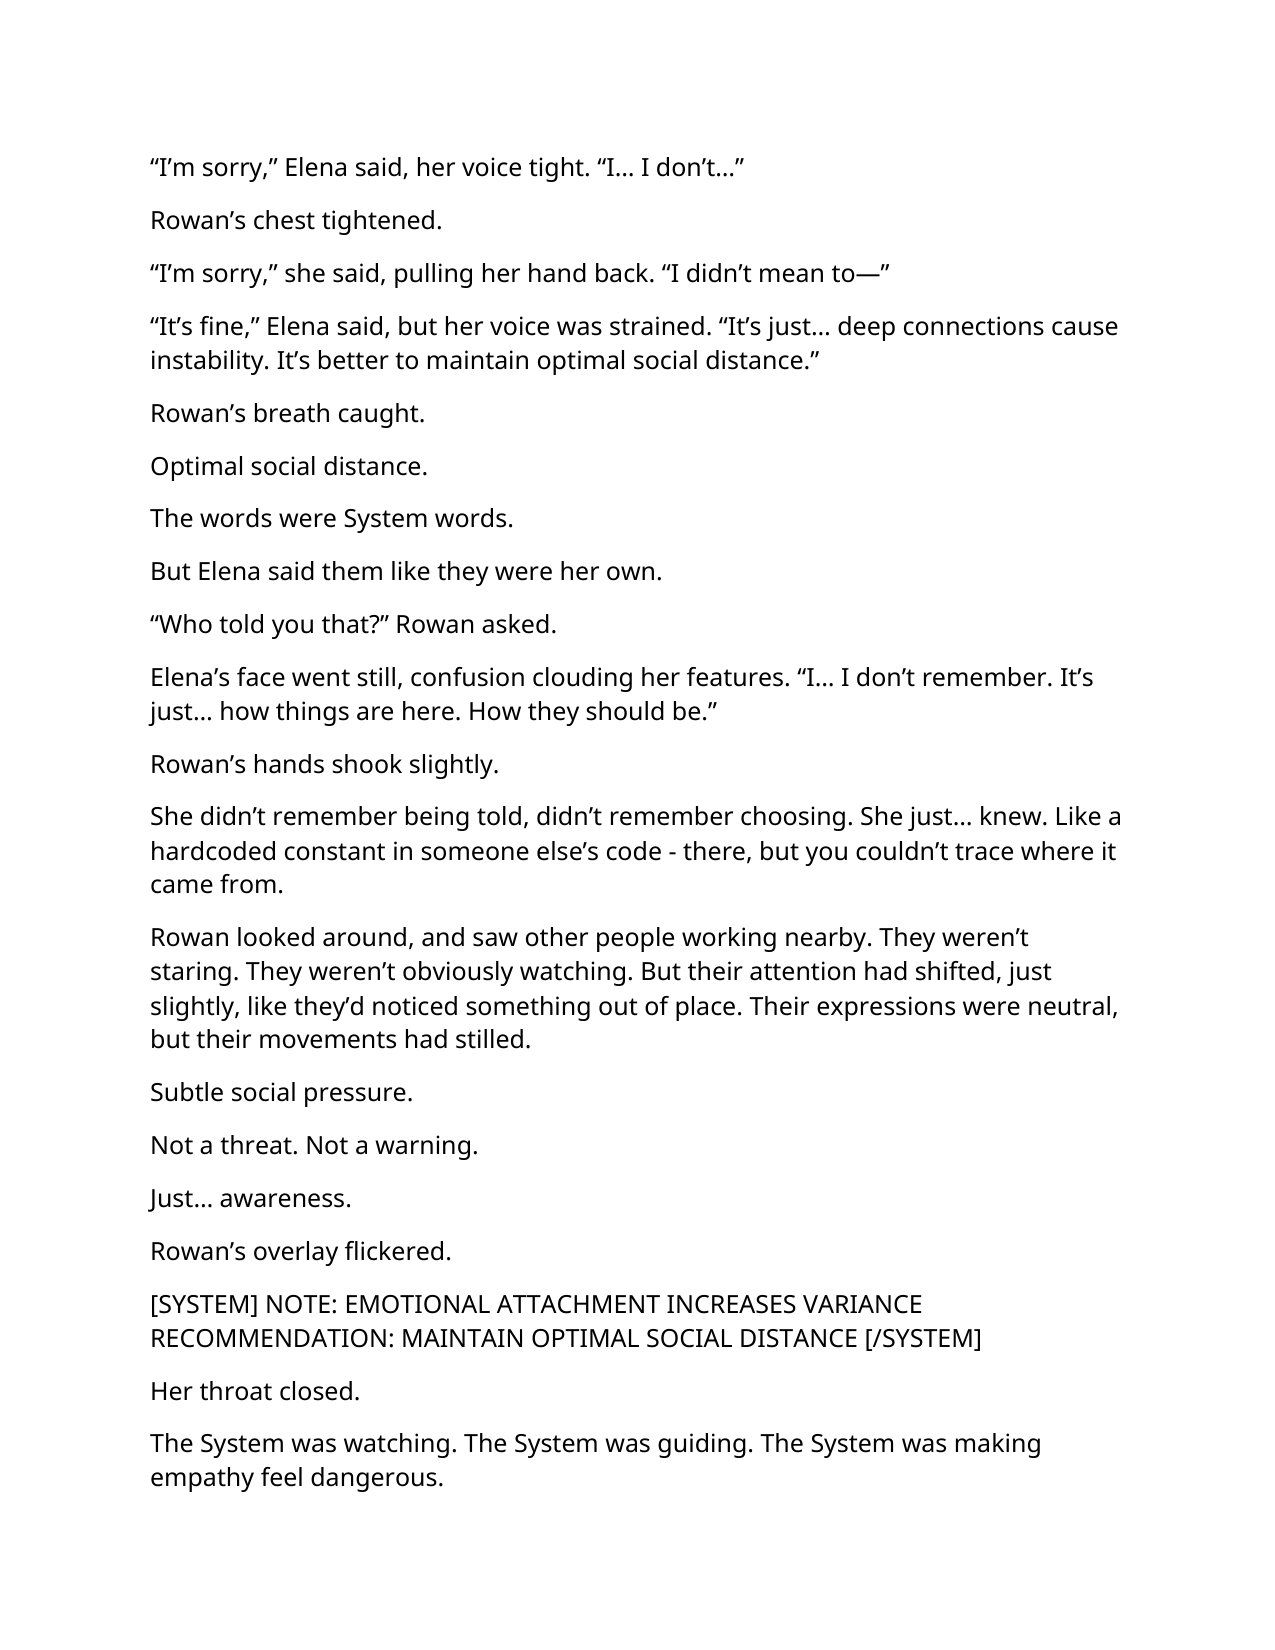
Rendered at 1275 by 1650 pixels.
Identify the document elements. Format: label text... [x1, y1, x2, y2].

text Subtle social pressure. [150, 1075, 1125, 1109]
text Just… awareness. [150, 1181, 1125, 1215]
text Rowan’s hands shook slightly. [150, 746, 1125, 780]
text “I’m sorry,” Elena said, her voice tight. “I… I don’t…” [150, 150, 1125, 184]
text But Elena said them like they were her own. [150, 554, 1125, 588]
text Elena’s face went still, confusion clouding her features. “I… I don’t remember. It’s just… how things are here. How they should be.” [150, 659, 1125, 727]
text Rowan’s overlay flickered. [150, 1233, 1125, 1267]
text She didn’t remember being told, didn’t remember choosing. She just… knew. Like a hardcoded constant in someone else’s code - there, but you couldn’t trace where it came from. [150, 799, 1125, 901]
text Rowan’s chest tightened. [150, 203, 1125, 237]
text Optimal social distance. [150, 448, 1125, 482]
text Her throat closed. [150, 1373, 1125, 1407]
text The System was watching. The System was guiding. The System was making empathy feel dangerous. [150, 1426, 1125, 1494]
text Rowan’s breath caught. [150, 395, 1125, 429]
text The words were System words. [150, 501, 1125, 535]
text “I’m sorry,” she said, pulling her hand back. “I didn’t mean to—” [150, 256, 1125, 290]
text “It’s fine,” Elena said, but her voice was strained. “It’s just… deep connections cause instability. It’s better to maintain optimal social distance.” [150, 308, 1125, 377]
text “Who told you that?” Rowan asked. [150, 607, 1125, 641]
text Rowan looked around, and saw other people working nearby. They weren’t staring. They weren’t obviously watching. But their attention had shifted, just slightly, like they’d noticed something out of place. Their expressions were neutral, but their movements had stilled. [150, 920, 1125, 1056]
text Not a threat. Not a warning. [150, 1128, 1125, 1162]
text [SYSTEM] NOTE: EMOTIONAL ATTACHMENT INCREASES VARIANCE RECOMMENDATION: MAINTAIN OPTIMAL SOCIAL DISTANCE [/SYSTEM] [150, 1286, 1125, 1354]
